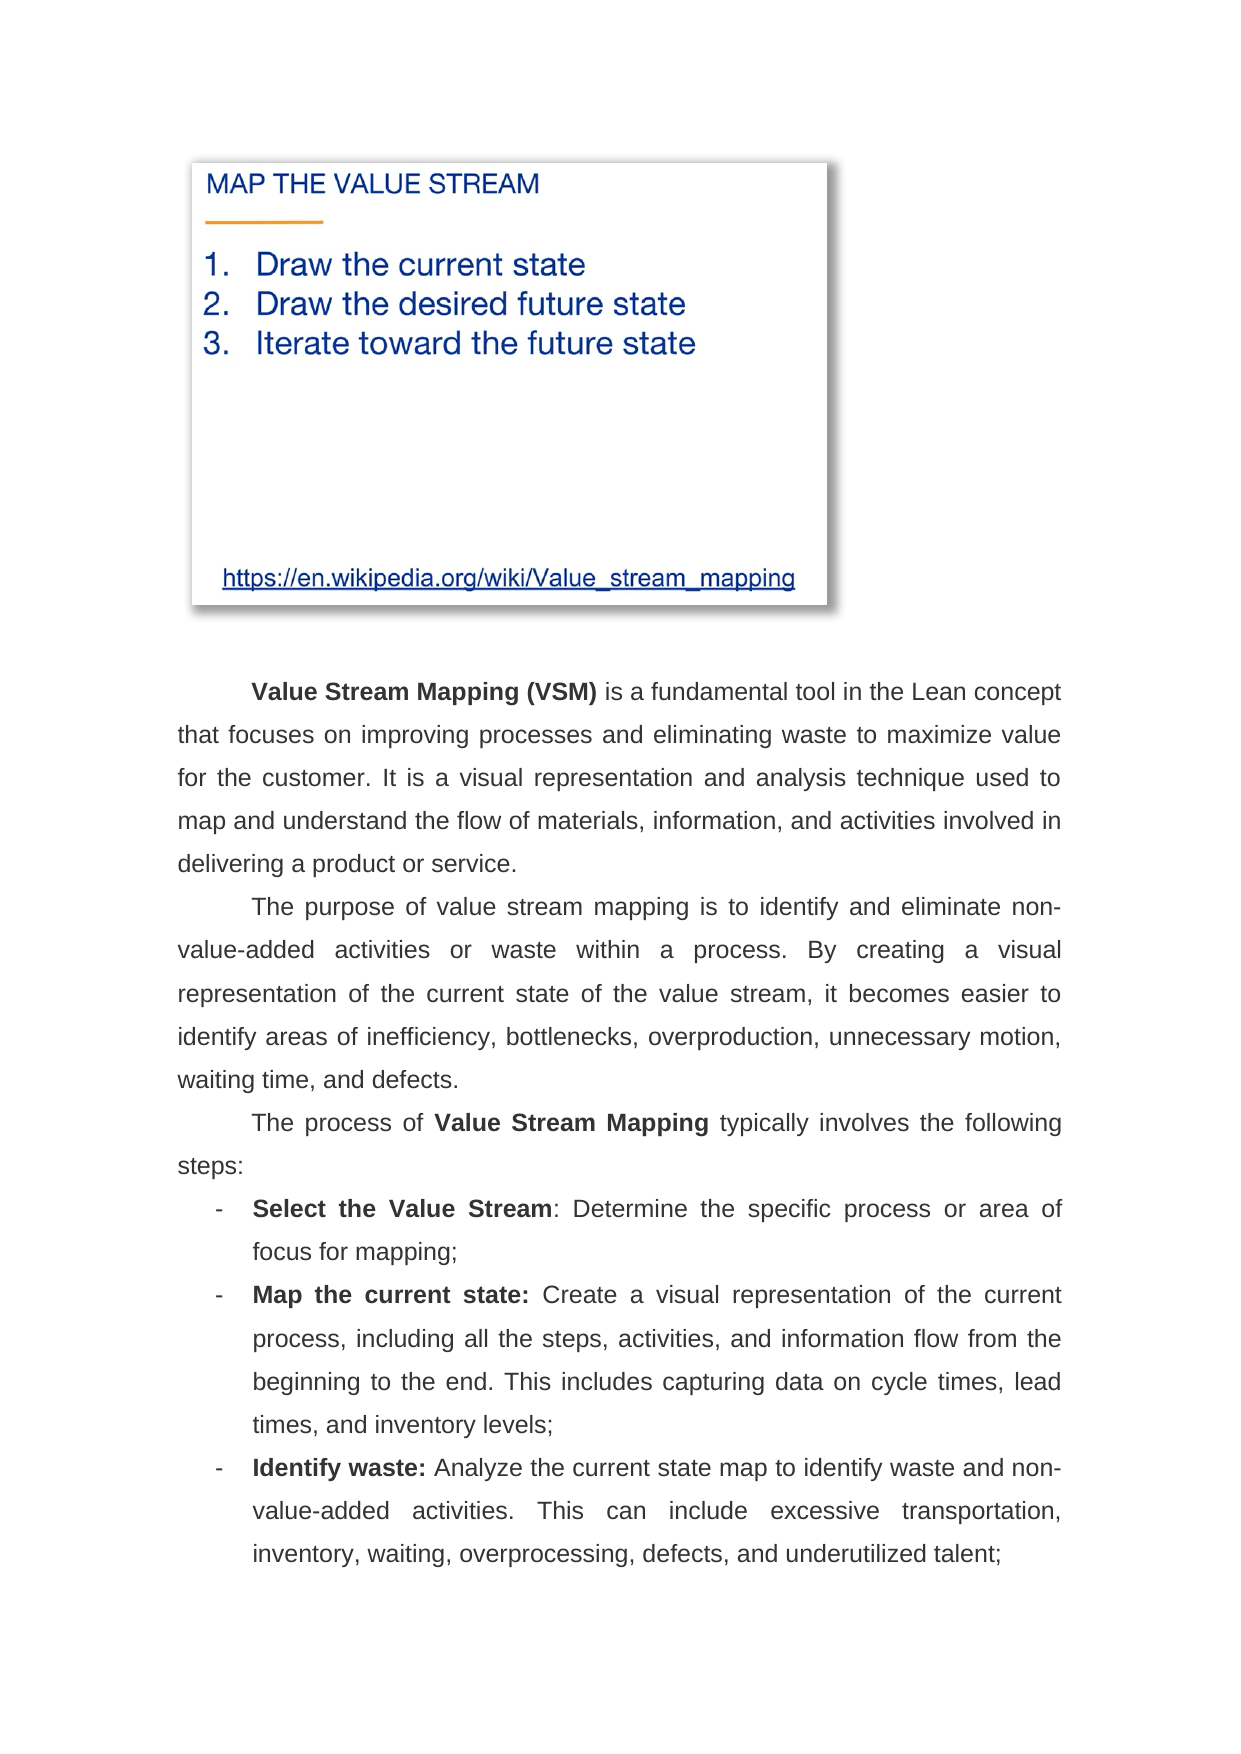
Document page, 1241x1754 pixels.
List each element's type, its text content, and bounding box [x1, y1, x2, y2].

list Map the current state: Create a visual representation of the current process, including all the steps, activities, and information flow from the beginning to the end. This includes capturing data on cycle times, lead times, and inventory levels; [215, 1280, 1063, 1438]
text The process of Value Stream Mapping typically involves the following steps: [177, 1108, 1063, 1180]
text The purpose of value stream mapping is to identify and eliminate non-value-added activities or waste within a process. By creating a visual representation of the current state of the value stream, it becomes easier to identify areas of inefficiency, bottlenecks, overproduction, unnecessary motion, waiting time, and defects. [177, 892, 1063, 1093]
text Value Stream Mapping (VSM) is a fundamental tool in the Lean concept that focuses on improving processes and eliminating waste to maximize value for the customer. It is a visual representation and analysis technique used to map and understand the flow of materials, information, and activities involved in delivering a product or service. [177, 677, 1063, 878]
list Select the Value Stream: Determine the specific process or area of focus for mapping; [215, 1194, 1063, 1266]
list Identify waste: Analyze the current state map to identify waste and non-value-added activities. This can include excessive transportation, inventory, waiting, overprocessing, defects, and underutilized talent; [215, 1453, 1063, 1568]
picture [192, 163, 827, 605]
